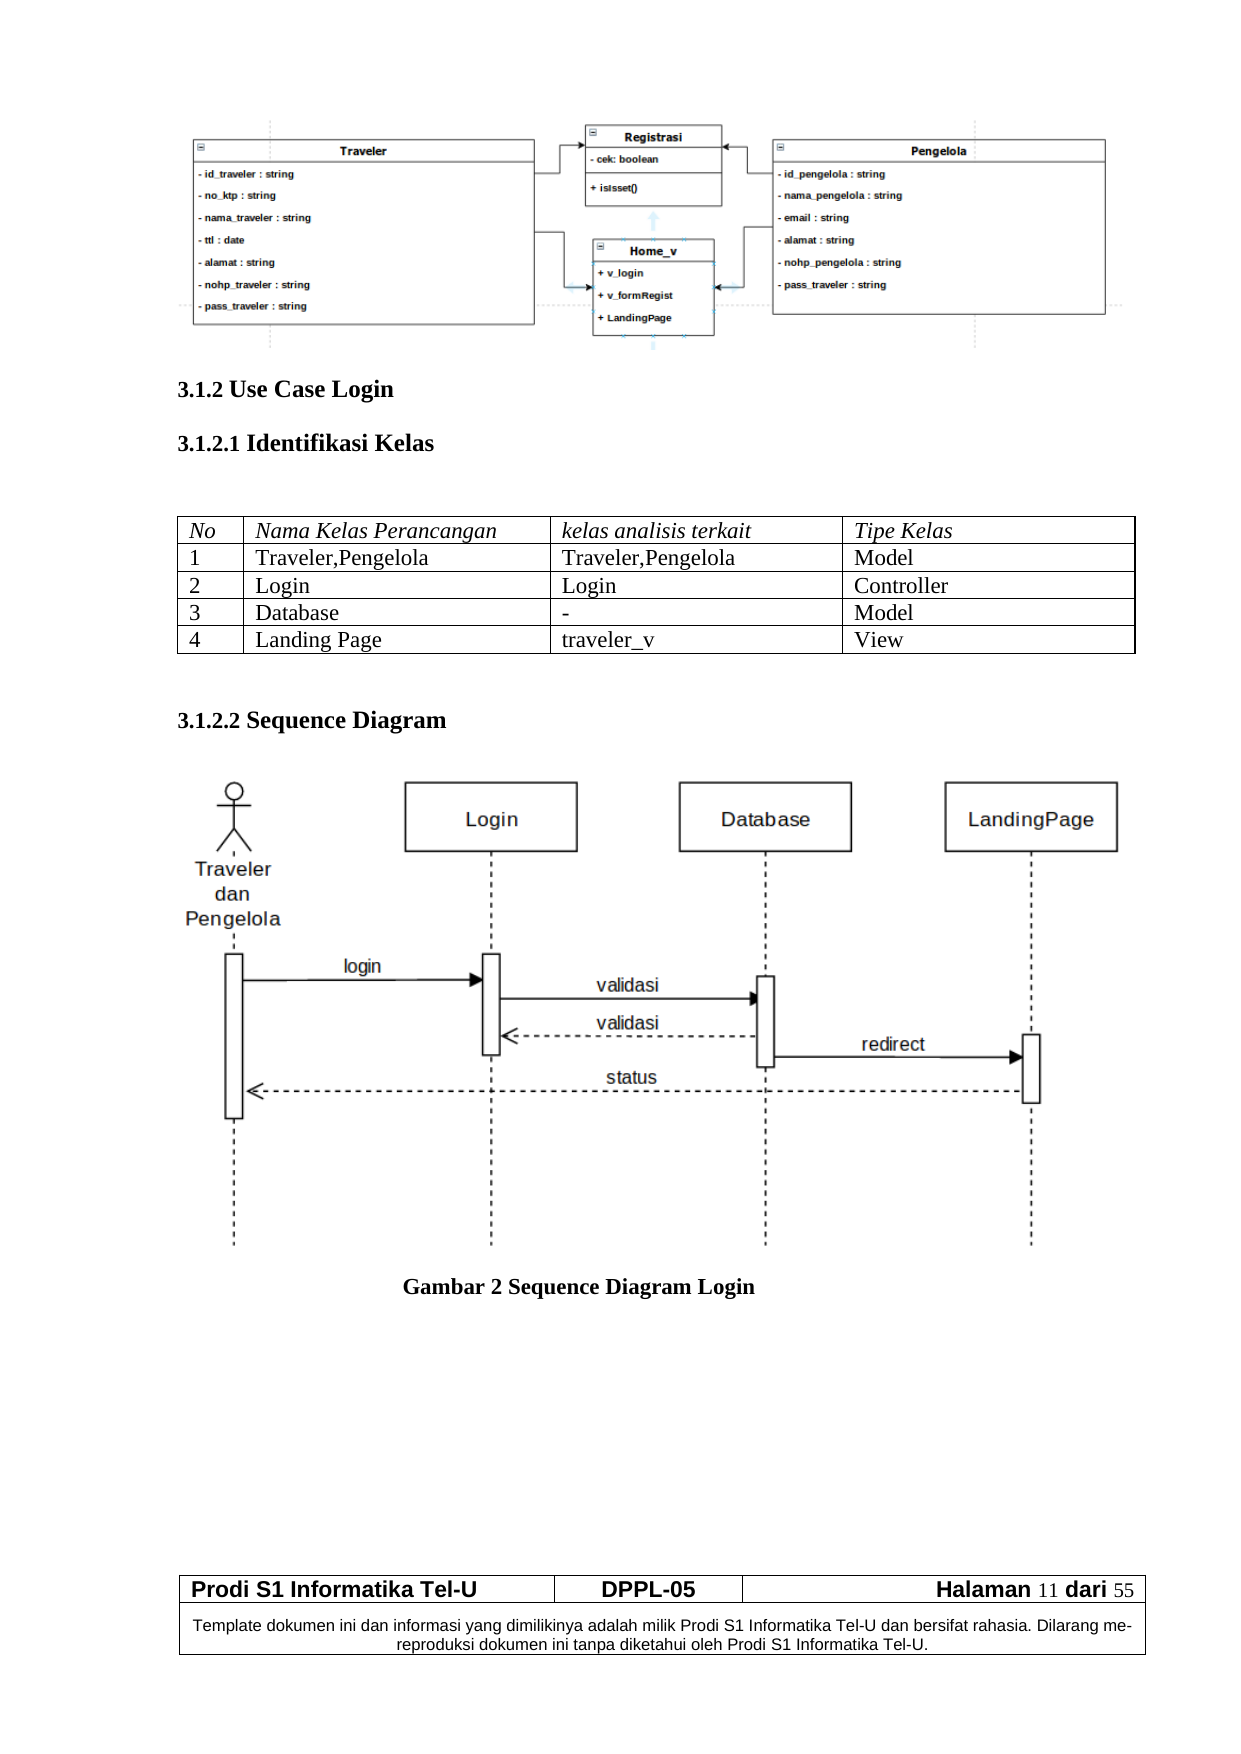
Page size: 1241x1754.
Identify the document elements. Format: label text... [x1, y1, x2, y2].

table_header Tipe Kelas [843, 517, 1134, 543]
subtitle 3.1.2 Use Case Login [177, 374, 1122, 403]
table_cell Model [843, 599, 1134, 625]
table_cell 1 [178, 544, 243, 571]
picture [177, 766, 1123, 1273]
table_cell Model [843, 544, 1134, 571]
table_header Nama Kelas Perancangan [244, 517, 550, 543]
table_cell 3 [178, 599, 243, 625]
table_cell Login [244, 572, 550, 598]
text Gambar 2 Sequence Diagram Login [327, 1273, 1122, 1299]
picture [177, 118, 1123, 350]
table_cell Controller [843, 572, 1134, 598]
subtitle 3.1.2.1 Identifikasi Kelas [177, 428, 1122, 457]
table_cell Login [551, 572, 842, 598]
subtitle 3.1.2.2 Sequence Diagram [177, 705, 1122, 734]
table_cell Traveler,Pengelola [551, 544, 842, 571]
table_cell 4 [178, 626, 243, 653]
table_header kelas analisis terkait [551, 517, 842, 543]
table_cell Traveler,Pengelola [244, 544, 550, 571]
table_cell traveler_v [551, 626, 842, 653]
table_cell 2 [178, 572, 243, 598]
table_cell - [551, 599, 842, 625]
table_cell View [843, 626, 1134, 653]
table_header No [178, 517, 243, 543]
table_cell Landing Page [244, 626, 550, 653]
table_cell Database [244, 599, 550, 625]
